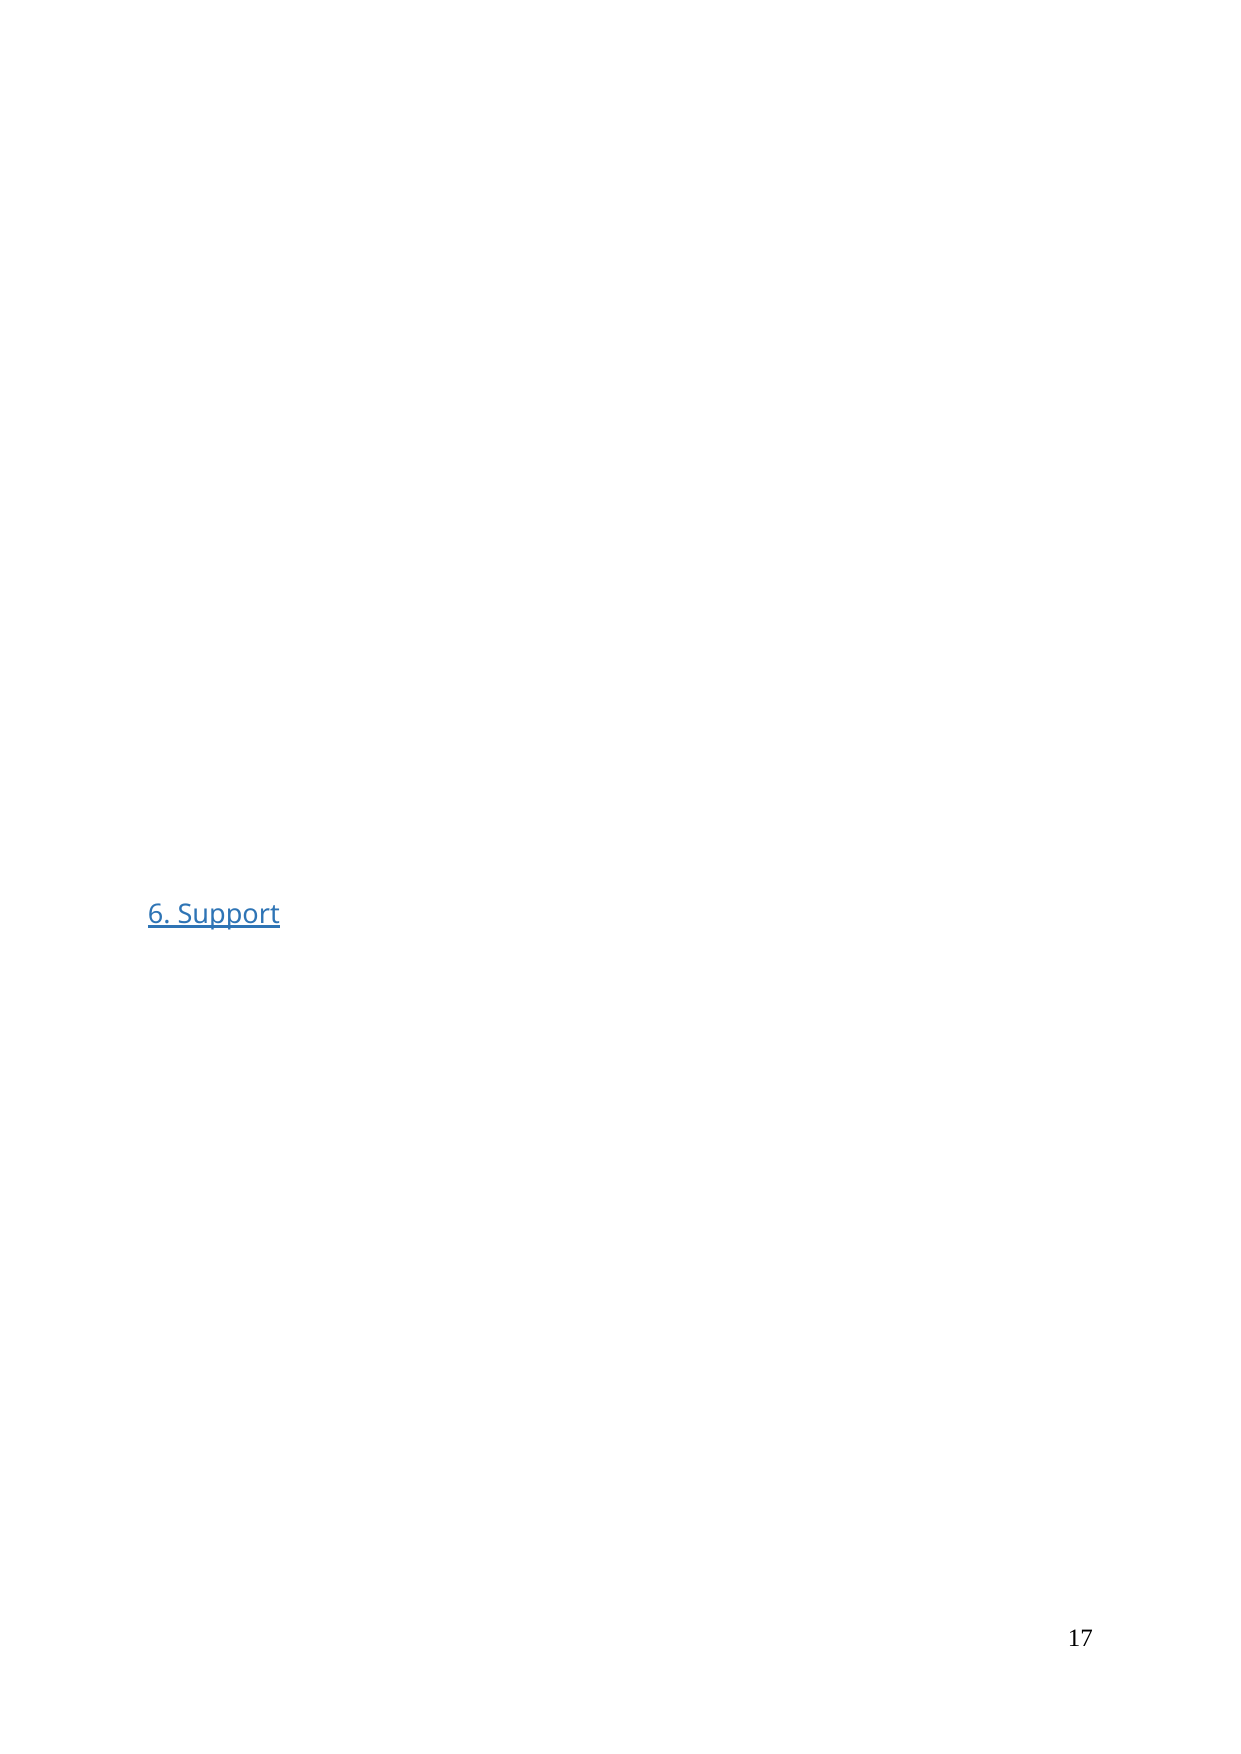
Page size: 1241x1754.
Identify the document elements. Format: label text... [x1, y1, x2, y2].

subtitle 6. Support [148, 894, 1093, 931]
